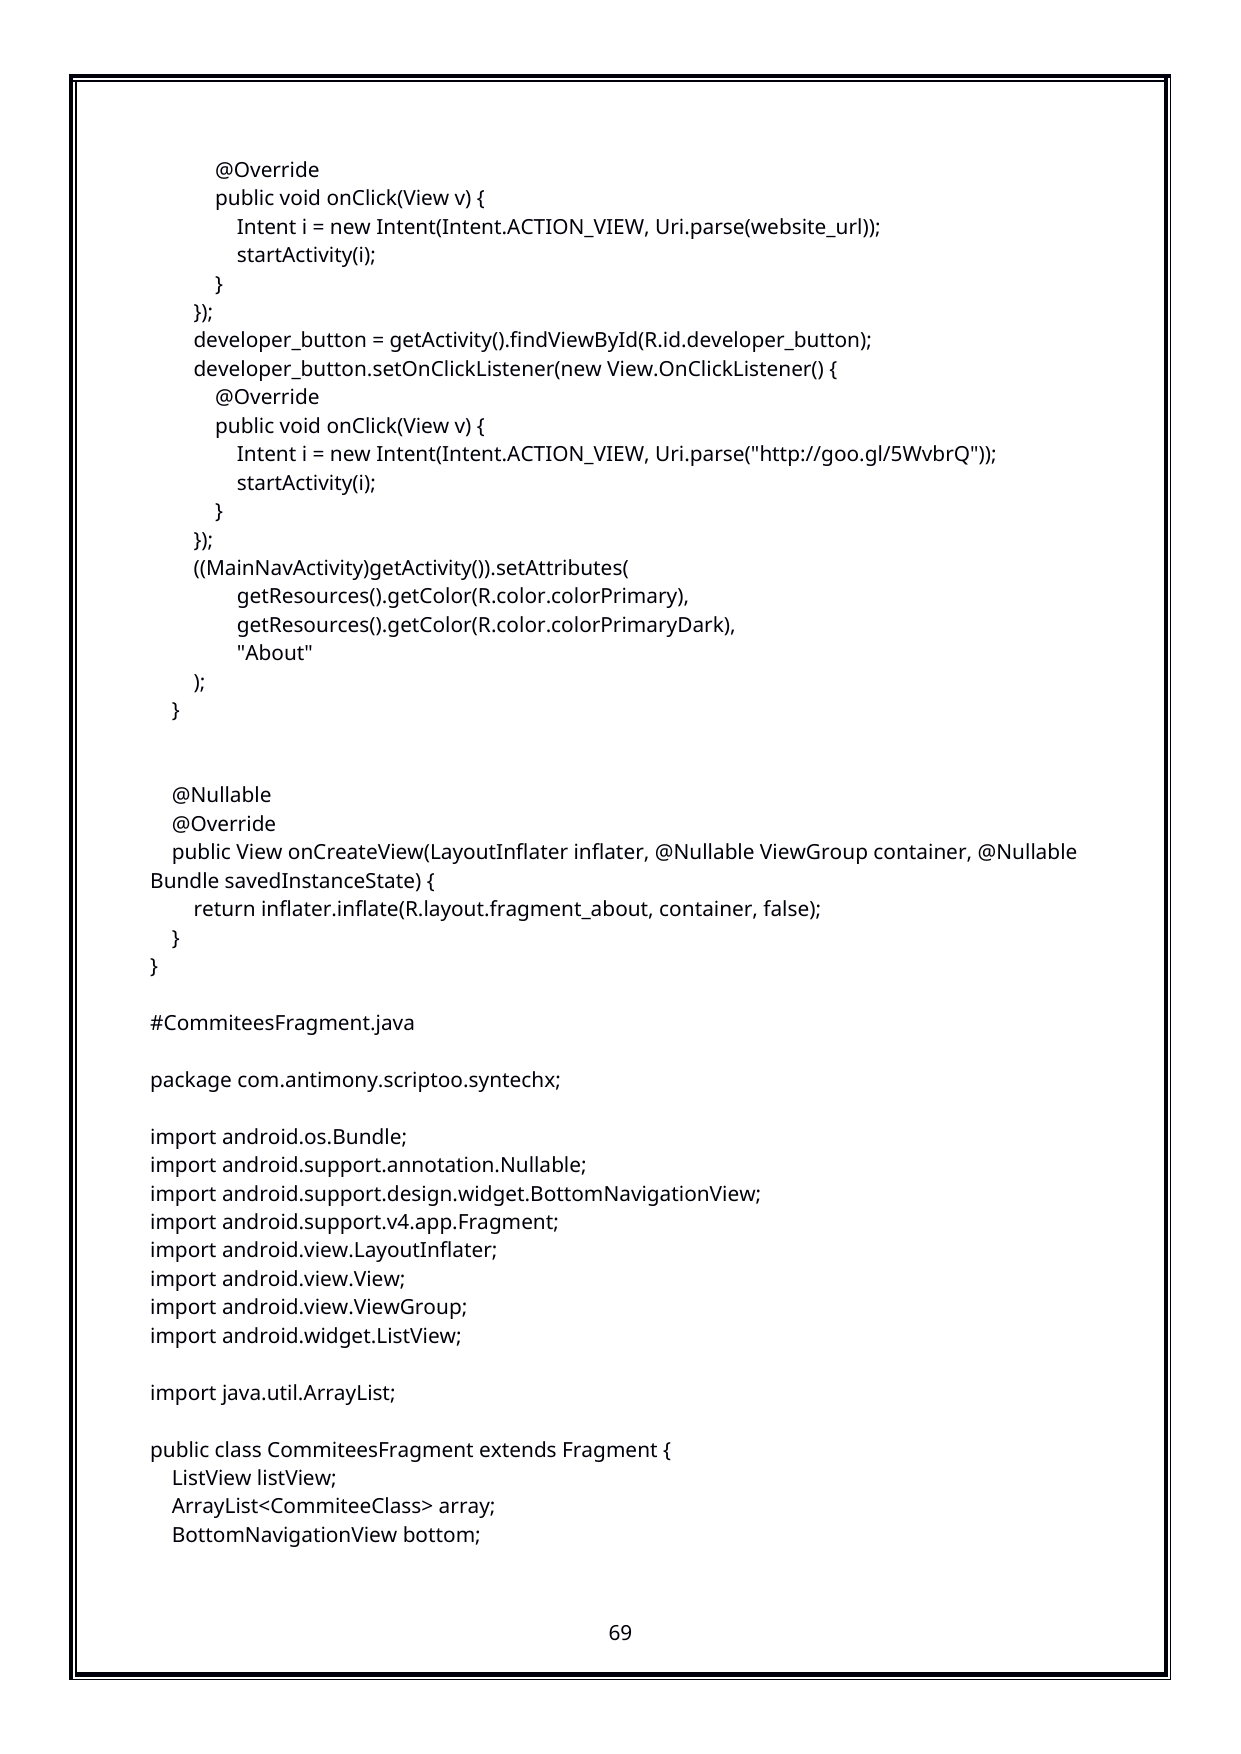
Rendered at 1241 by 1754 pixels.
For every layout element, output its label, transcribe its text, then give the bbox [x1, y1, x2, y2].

text BottomNavigationView bottom; [150, 1520, 1090, 1548]
text #CommiteesFragment.java [150, 1008, 1090, 1037]
text ArrayList<CommiteeClass> array; [150, 1492, 1090, 1520]
text @Nullable [150, 781, 1090, 809]
text } [150, 269, 1090, 297]
text getResources().getColor(R.color.colorPrimary), [150, 582, 1090, 610]
text import android.view.LayoutInflater; [150, 1236, 1090, 1264]
text public View onCreateView(LayoutInflater inflater, @Nullable ViewGroup container, @Nullable Bundle savedInstanceState) { [150, 837, 1090, 894]
text developer_button.setOnClickListener(new View.OnClickListener() { [150, 354, 1090, 382]
text package com.antimony.scriptoo.syntechx; [150, 1065, 1090, 1093]
text }); [150, 525, 1090, 553]
text Intent i = new Intent(Intent.ACTION_VIEW, Uri.parse(website_url)); [150, 212, 1090, 240]
text import android.support.annotation.Nullable; [150, 1150, 1090, 1179]
text ); [150, 667, 1090, 695]
text }); [150, 297, 1090, 326]
text public class CommiteesFragment extends Fragment { [150, 1435, 1090, 1463]
text startActivity(i); [150, 240, 1090, 269]
text import android.view.ViewGroup; [150, 1292, 1090, 1321]
text ListView listView; [150, 1463, 1090, 1492]
text @Override [150, 382, 1090, 411]
text import android.support.v4.app.Fragment; [150, 1207, 1090, 1236]
text public void onClick(View v) { [150, 183, 1090, 212]
text public void onClick(View v) { [150, 411, 1090, 439]
text } [150, 496, 1090, 525]
text import java.util.ArrayList; [150, 1378, 1090, 1406]
text developer_button = getActivity().findViewById(R.id.developer_button); [150, 326, 1090, 354]
text } [150, 951, 1090, 980]
text ((MainNavActivity)getActivity()).setAttributes( [150, 553, 1090, 582]
text @Override [150, 155, 1090, 183]
text return inflater.inflate(R.layout.fragment_about, container, false); [150, 894, 1090, 923]
text } [150, 923, 1090, 951]
text import android.os.Bundle; [150, 1122, 1090, 1150]
text "About" [150, 638, 1090, 667]
text @Override [150, 809, 1090, 837]
text startActivity(i); [150, 468, 1090, 496]
text import android.support.design.widget.BottomNavigationView; [150, 1179, 1090, 1207]
text Intent i = new Intent(Intent.ACTION_VIEW, Uri.parse("http://goo.gl/5WvbrQ")); [150, 439, 1090, 468]
text getResources().getColor(R.color.colorPrimaryDark), [150, 610, 1090, 638]
text } [150, 695, 1090, 724]
text import android.widget.ListView; [150, 1321, 1090, 1349]
text import android.view.View; [150, 1264, 1090, 1292]
